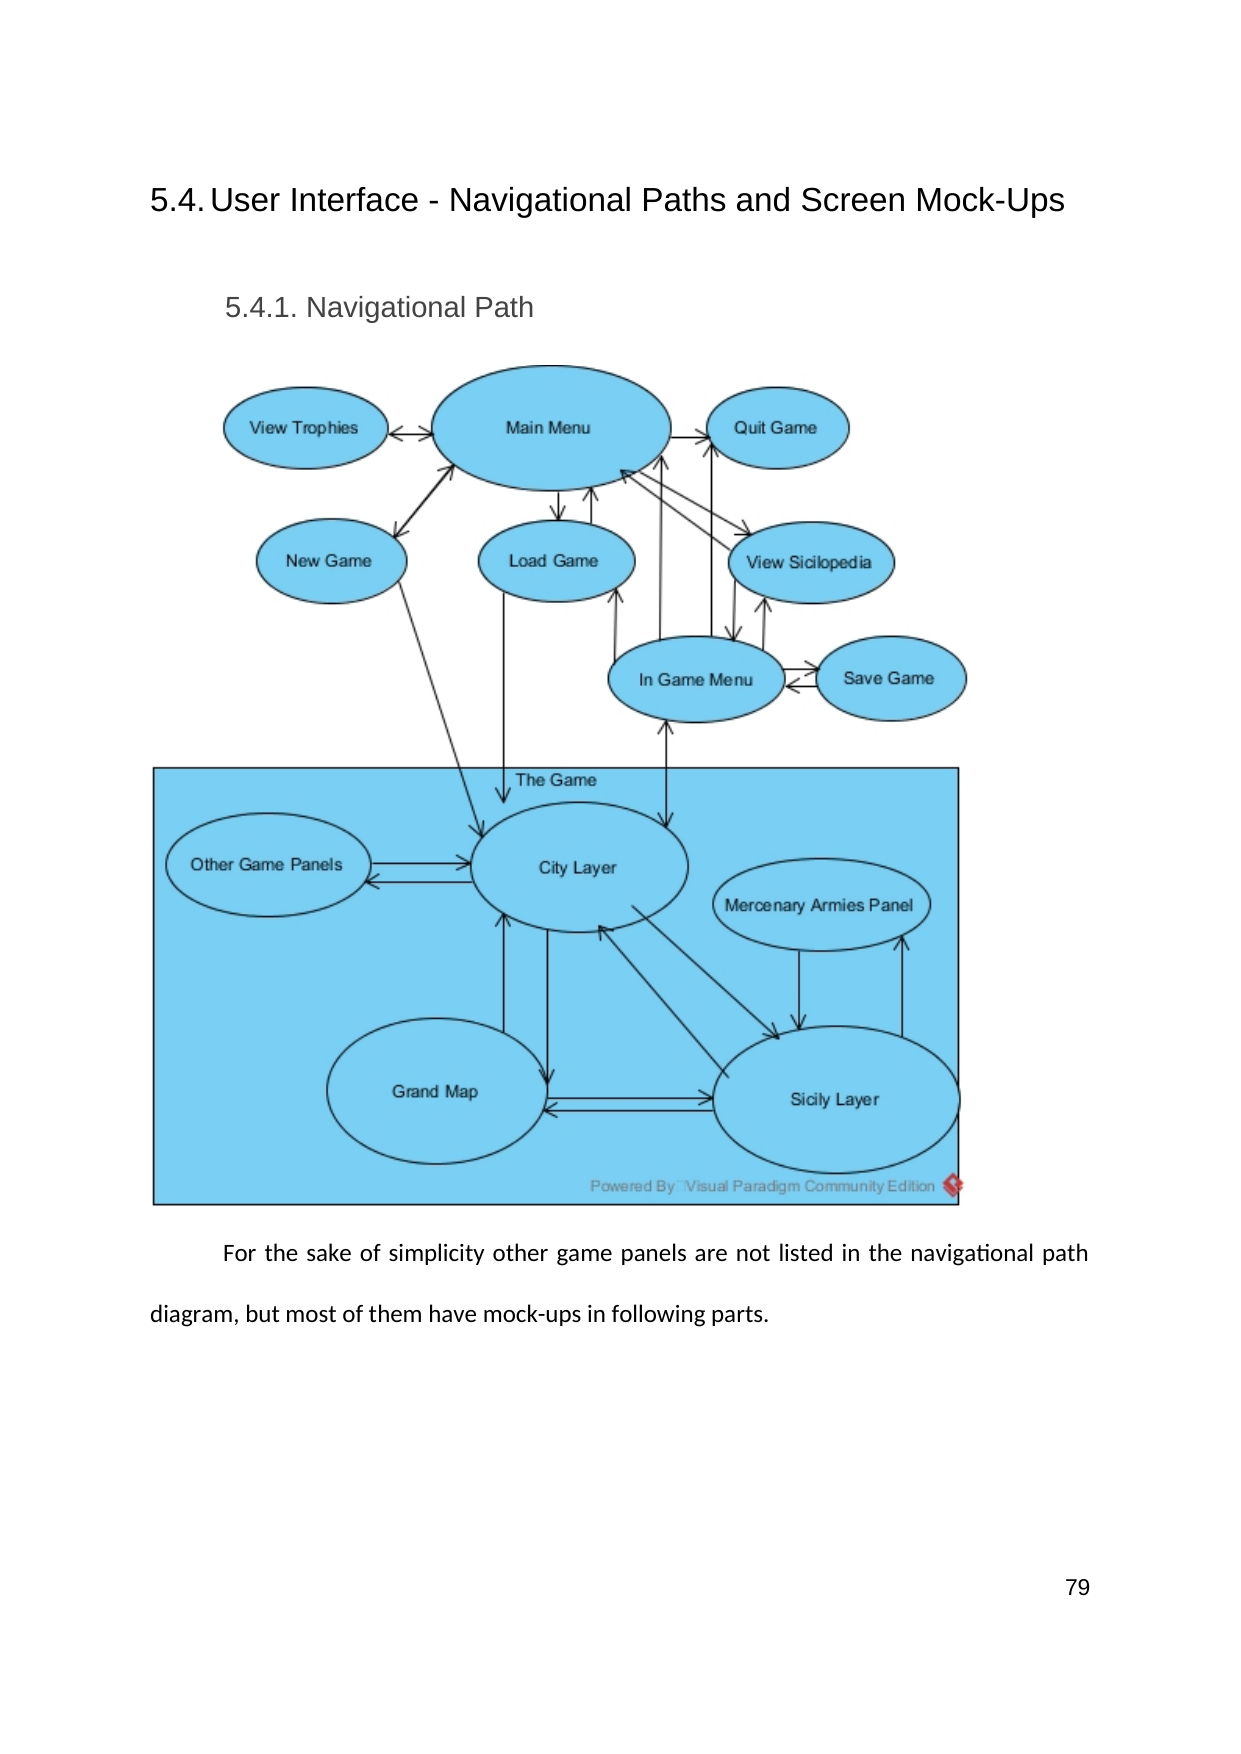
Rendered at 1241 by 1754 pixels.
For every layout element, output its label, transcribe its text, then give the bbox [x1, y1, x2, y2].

picture [150, 365, 972, 1212]
subtitle 5.4. User Interface - Navigational Paths and Screen Mock-Ups [150, 180, 1090, 219]
text For the sake of simplicity other game panels are not listed in the navigational path diagram, but most of them have mock-ups in following parts. [150, 1237, 1090, 1329]
subtitle 5.4.1. Navigational Path [150, 290, 1090, 324]
